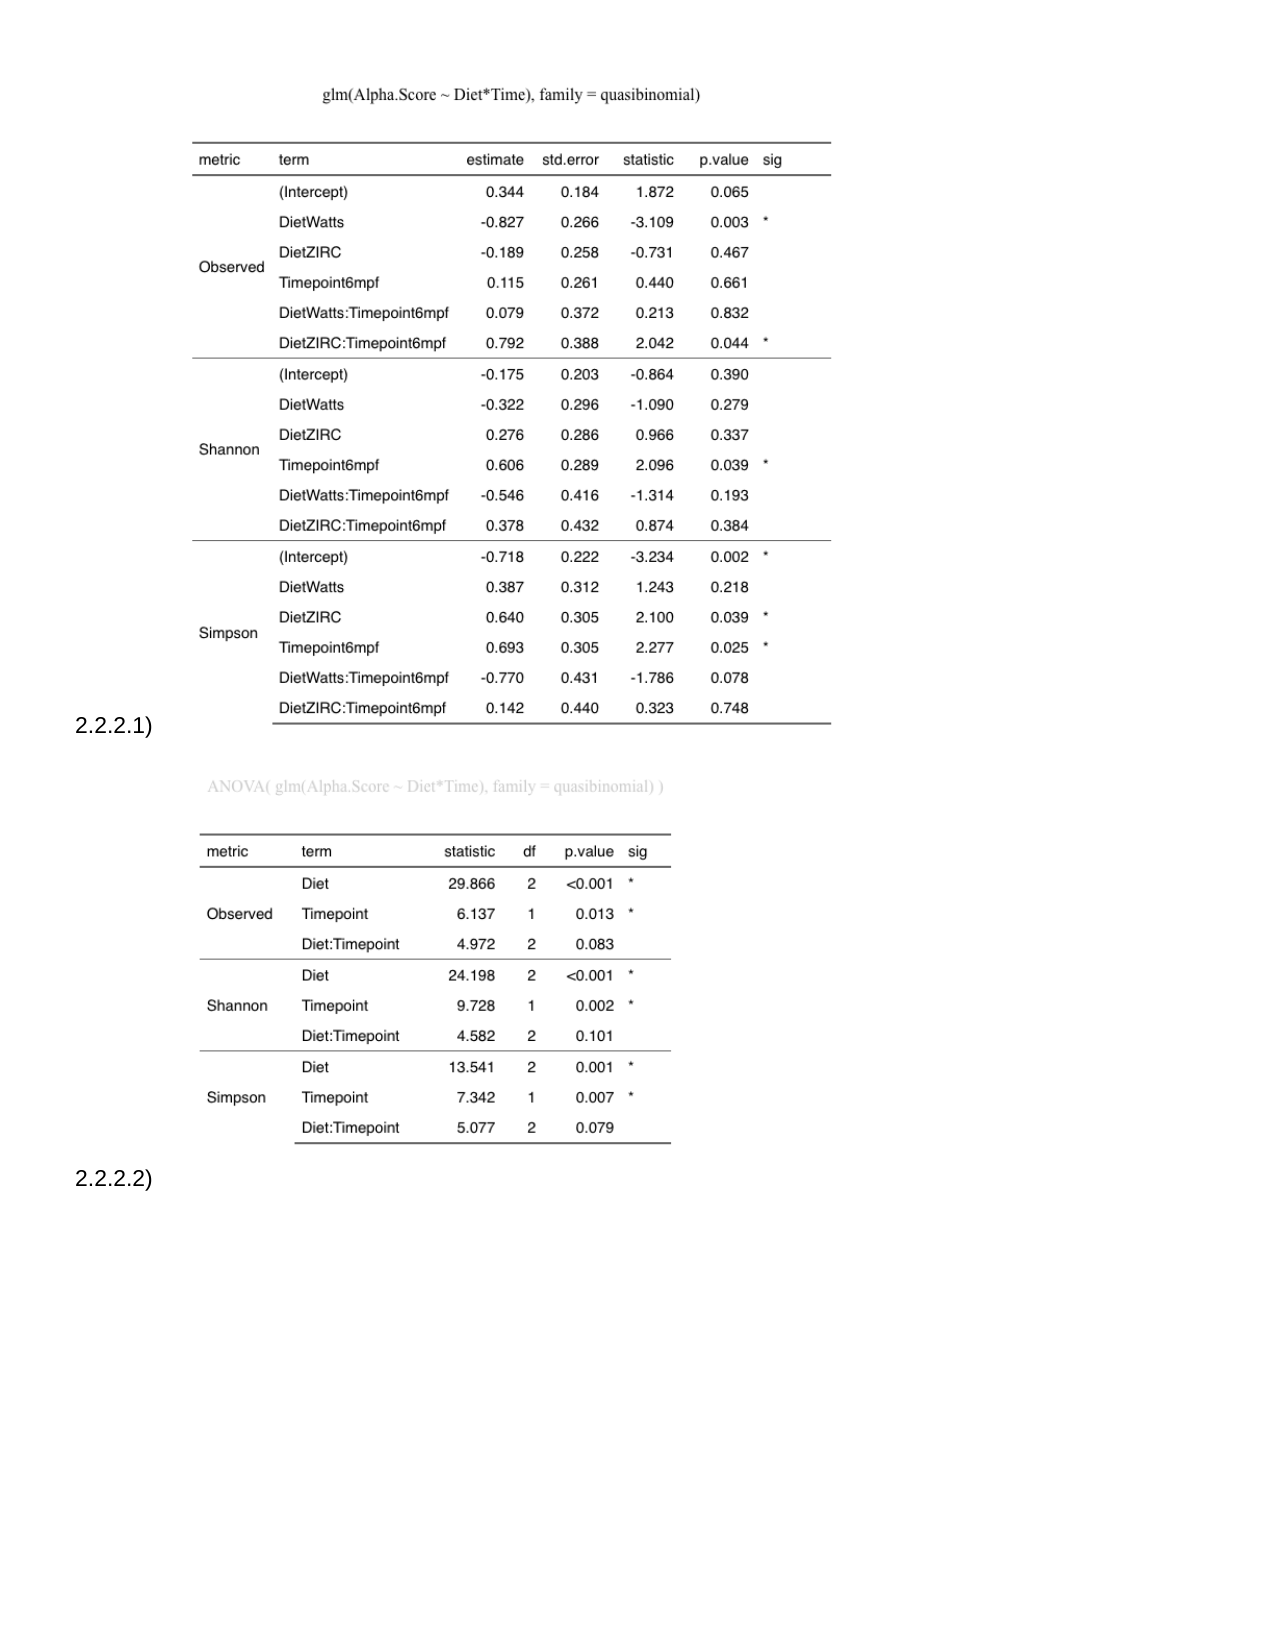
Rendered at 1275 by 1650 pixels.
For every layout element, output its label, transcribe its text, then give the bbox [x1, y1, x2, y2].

picture [159, 75, 851, 734]
picture [159, 772, 693, 1187]
